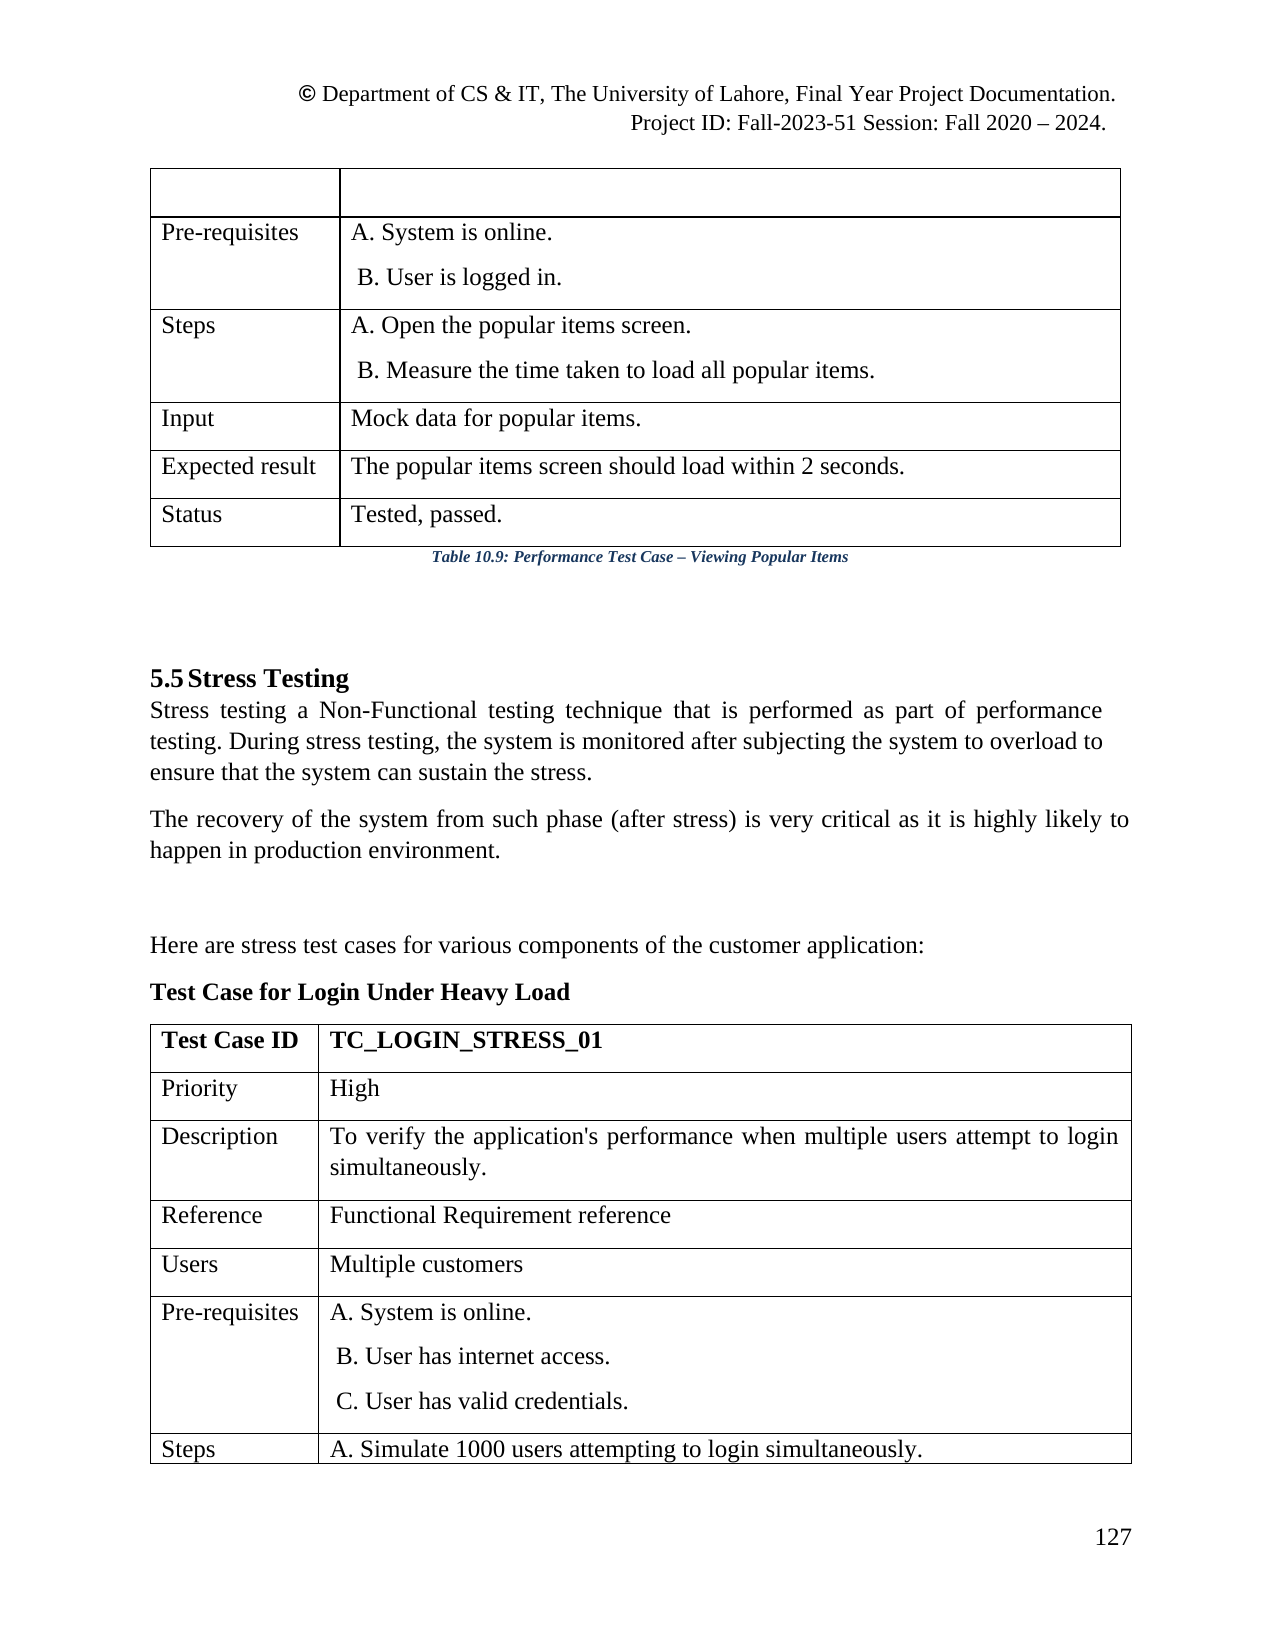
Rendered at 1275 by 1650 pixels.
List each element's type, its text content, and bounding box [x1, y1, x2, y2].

subtitle Table 10.9: Performance Test Case – Viewing Popular Items [150, 547, 1132, 566]
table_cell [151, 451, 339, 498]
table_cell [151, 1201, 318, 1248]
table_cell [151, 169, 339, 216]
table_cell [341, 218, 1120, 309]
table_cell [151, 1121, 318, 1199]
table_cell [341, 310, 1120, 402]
text Test Case for Login Under Heavy Load [149, 977, 1132, 1006]
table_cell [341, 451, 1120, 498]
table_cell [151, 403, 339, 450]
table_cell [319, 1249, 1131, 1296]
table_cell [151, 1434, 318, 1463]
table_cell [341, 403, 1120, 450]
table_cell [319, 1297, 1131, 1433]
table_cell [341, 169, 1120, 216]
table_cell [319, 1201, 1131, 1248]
text Here are stress test cases for various components of the customer application: [149, 930, 1132, 958]
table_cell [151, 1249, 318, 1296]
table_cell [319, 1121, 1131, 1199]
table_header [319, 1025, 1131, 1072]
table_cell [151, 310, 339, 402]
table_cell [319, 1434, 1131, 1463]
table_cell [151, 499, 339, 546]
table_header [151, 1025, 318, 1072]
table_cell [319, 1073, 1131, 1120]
subtitle Stress Testing [150, 662, 1132, 693]
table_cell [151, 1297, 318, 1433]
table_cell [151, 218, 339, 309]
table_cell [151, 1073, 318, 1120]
text The recovery of the system from such phase (after stress) is very critical as it is highly likely to happen in production environment. [149, 804, 1132, 864]
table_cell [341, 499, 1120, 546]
text Stress testing a Non-Functional testing technique that is performed as part of performance testing. During stress testing, the system is monitored after subjecting the system to overload to ensure that the system can sustain the stress. [149, 696, 1104, 786]
